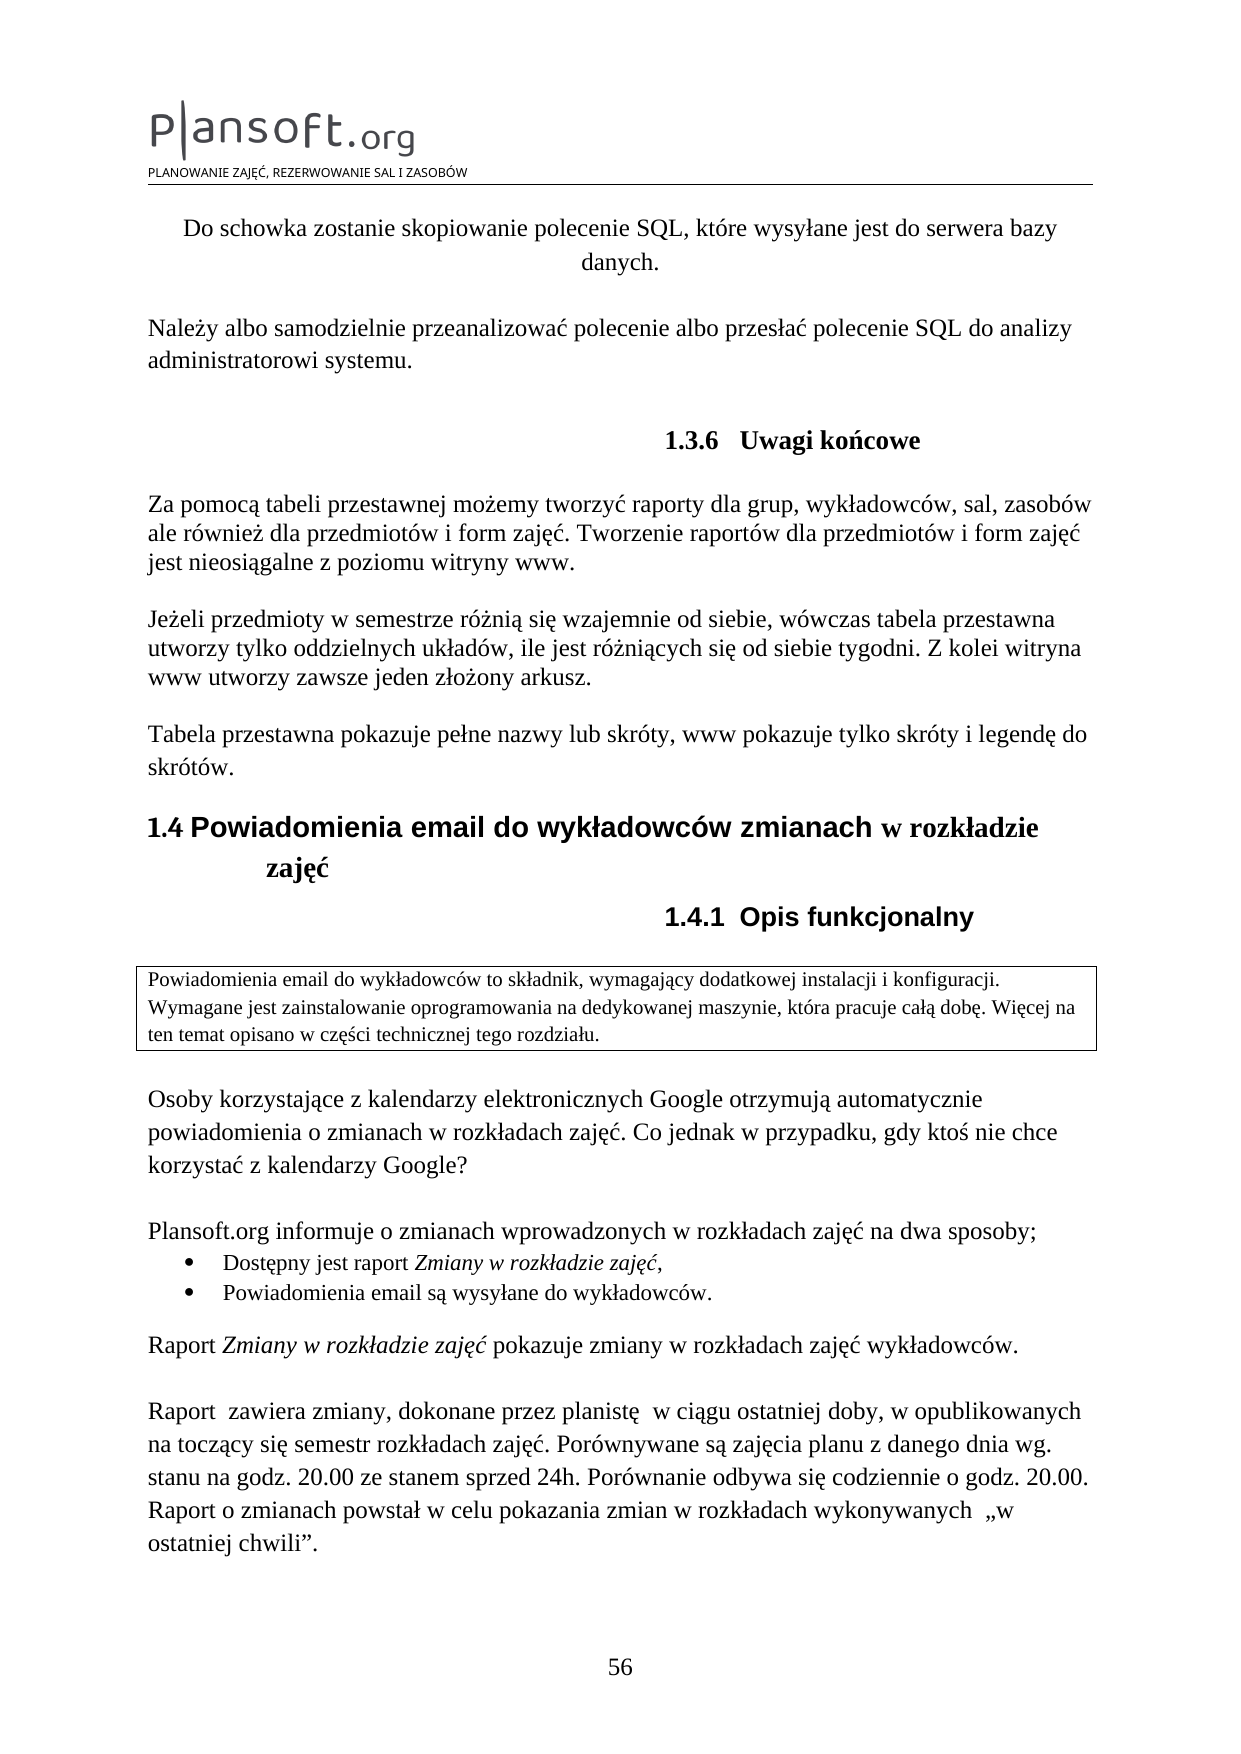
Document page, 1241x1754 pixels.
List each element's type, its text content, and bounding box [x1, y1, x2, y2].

subtitle Powiadomienia email do wykładowców zmianach w rozkładzie zajęć [148, 810, 1093, 883]
text Za pomocą tabeli przestawnej możemy tworzyć raporty dla grup, wykładowców, sal, zasobów ale również dla przedmiotów i form zajęć. Tworzenie raportów dla przedmiotów i form zajęć jest nieosiągalne z poziomu witryny www. [148, 489, 1093, 575]
text Jeżeli przedmioty w semestrze różnią się wzajemnie od siebie, wówczas tabela przestawna utworzy tylko oddzielnych układów, ile jest różniących się od siebie tygodni. Z kolei witryna www utworzy zawsze jeden złożony arkusz. [148, 604, 1093, 690]
subtitle Uwagi końcowe [664, 424, 1093, 455]
text Osoby korzystające z kalendarzy elektronicznych Google otrzymują automatycznie powiadomienia o zmianach w rozkładach zajęć. Co jednak w przypadku, gdy ktoś nie chce korzystać z kalendarzy Google? [148, 1084, 1093, 1179]
picture [147, 73, 418, 165]
text Do schowka zostanie skopiowanie polecenie SQL, które wysyłane jest do serwera bazy danych. [148, 213, 1093, 275]
table_header Powiadomienia email do wykładowców to składnik, wymagający dodatkowej instalacji i konfiguracji. Wymagane jest zainstalowanie oprogramowania na dedykowanej maszynie, która pracuje całą dobę. Więcej na ten temat opisano w części technicznej tego rozdziału. [137, 967, 1096, 1050]
subtitle Opis funkcjonalny [664, 901, 1093, 932]
list Dostępny jest raport Zmiany w rozkładzie zajęć, [185, 1249, 1093, 1275]
text Raport Zmiany w rozkładzie zajęć pokazuje zmiany w rozkładach zajęć wykładowców. [148, 1330, 1093, 1359]
text Raport zawiera zmiany, dokonane przez planistę w ciągu ostatniej doby, w opublikowanych na toczący się semestr rozkładach zajęć. Porównywane są zajęcia planu z danego dnia wg. stanu na godz. 20.00 ze stanem sprzed 24h. Porównanie odbywa się codziennie o godz. 20.00. Raport o zmianach powstał w celu pokazania zmian w rozkładach wykonywanych „w ostatniej chwili”. [148, 1396, 1093, 1557]
text Należy albo samodzielnie przeanalizować polecenie albo przesłać polecenie SQL do analizy administratorowi systemu. [148, 313, 1093, 374]
text Plansoft.org informuje o zmianach wprowadzonych w rozkładach zajęć na dwa sposoby; [148, 1216, 1093, 1245]
list Powiadomienia email są wysyłane do wykładowców. [185, 1279, 1093, 1306]
text Tabela przestawna pokazuje pełne nazwy lub skróty, www pokazuje tylko skróty i legendę do skrótów. [148, 719, 1093, 781]
